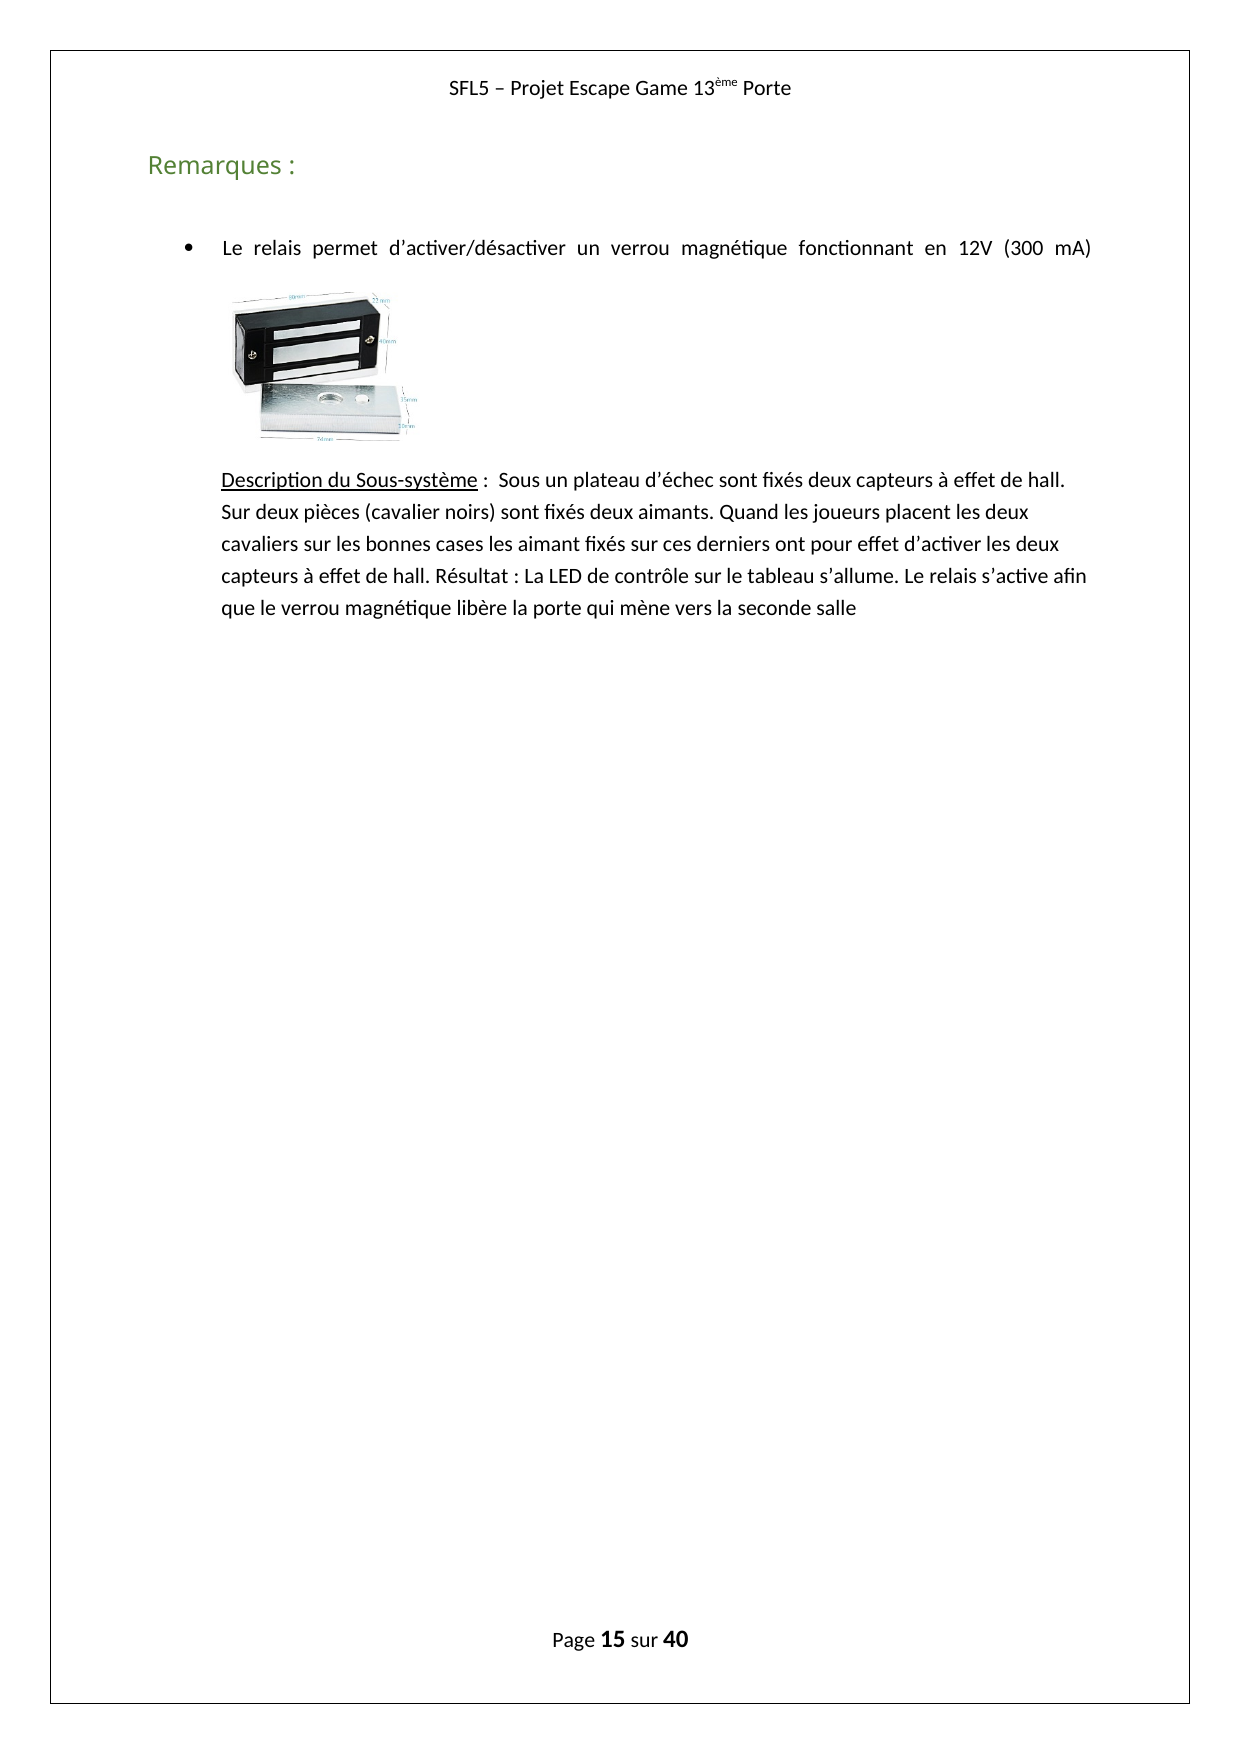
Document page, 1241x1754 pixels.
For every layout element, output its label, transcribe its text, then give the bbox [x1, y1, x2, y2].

subtitle Remarques : [147, 148, 1093, 182]
list Le relais permet d’activer/désactiver un verrou magnétique fonctionnant en 12V (300 mA) [185, 234, 1093, 290]
picture [222, 292, 420, 441]
text Description du Sous-système : Sous un plateau d’échec sont fixés deux capteurs à effet de hall. Sur deux pièces (cavalier noirs) sont fixés deux aimants. Quand les joueurs placent les deux cavaliers sur les bonnes cases les aimant fixés sur ces derniers ont pour effet d’activer les deux capteurs à effet de hall. Résultat : La LED de contrôle sur le tableau s’allume. Le relais s’active afin que le verrou magnétique libère la porte qui mène vers la seconde salle [221, 467, 1093, 621]
